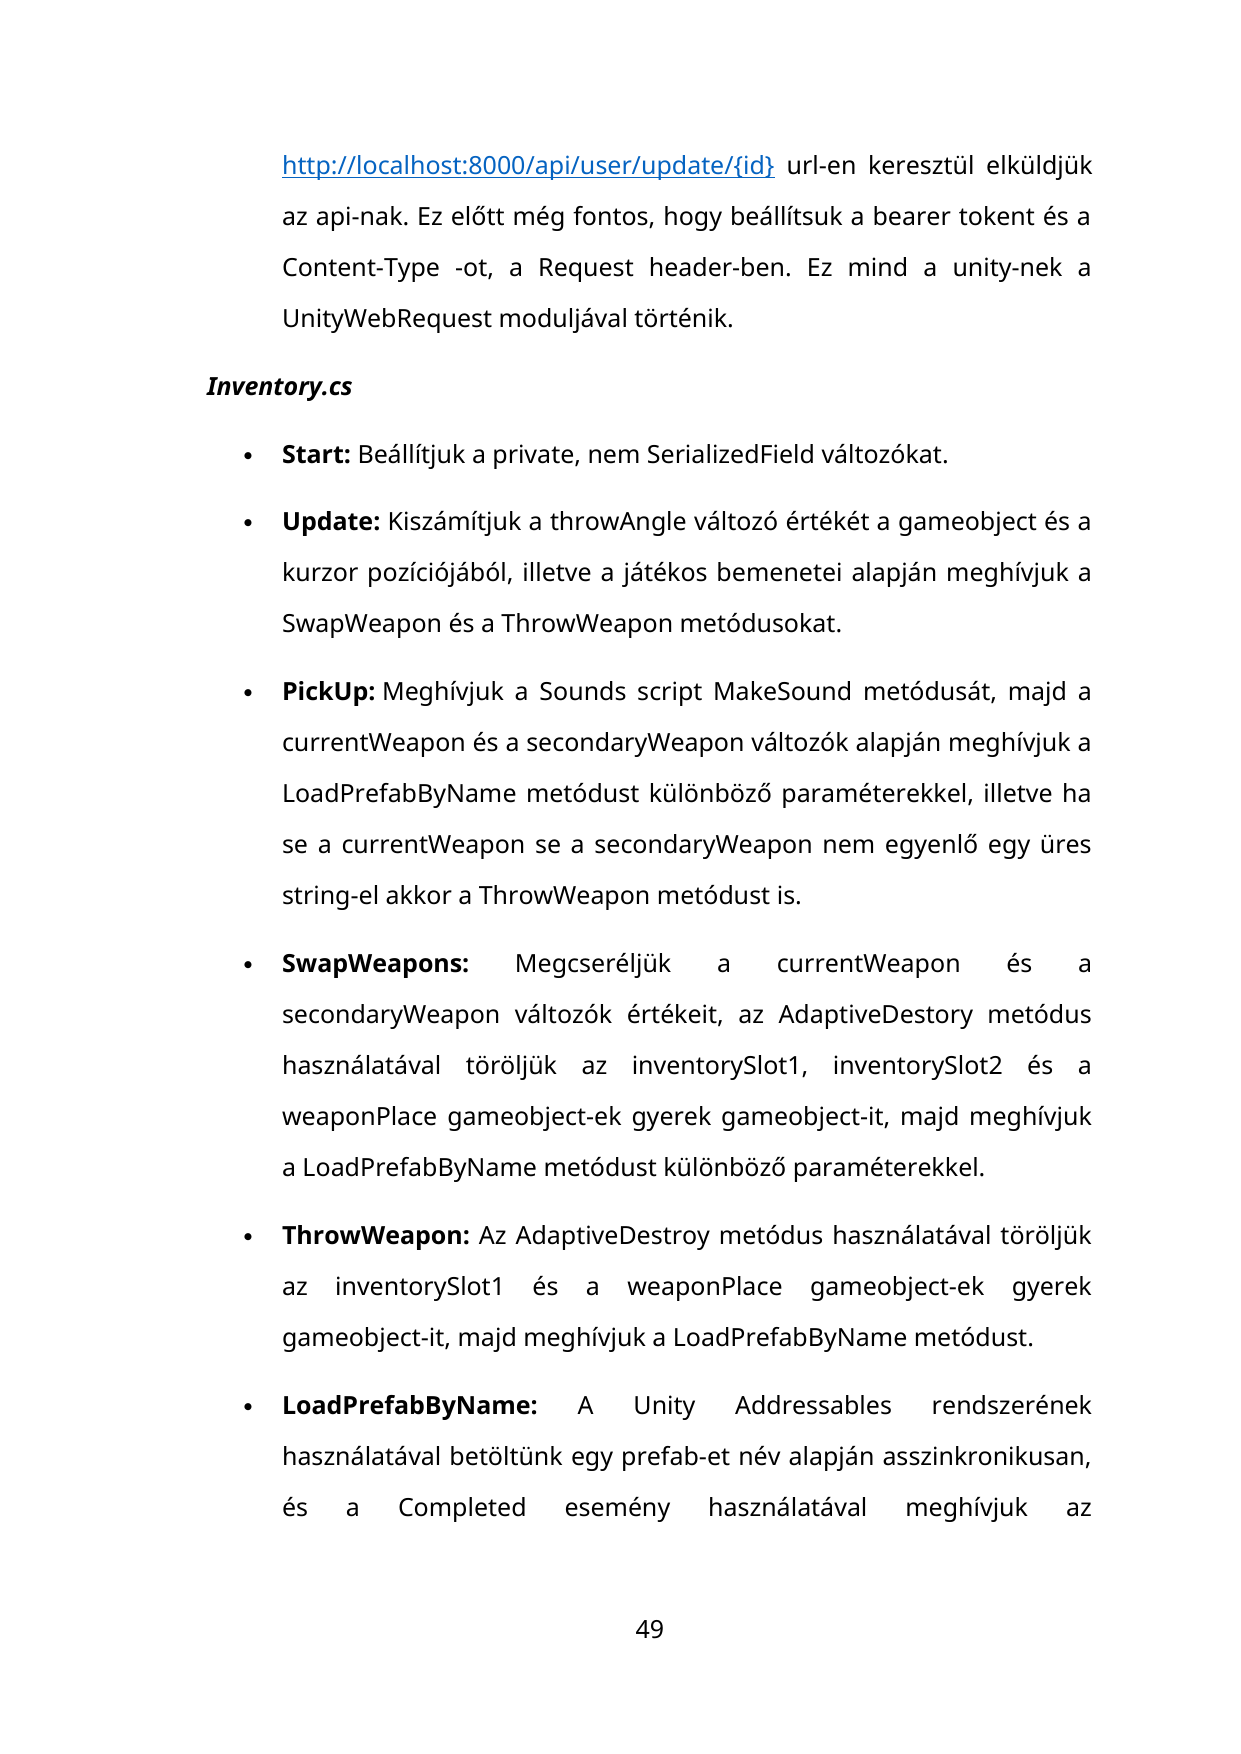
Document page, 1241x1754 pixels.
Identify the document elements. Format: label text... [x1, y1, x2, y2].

list Update: Kiszámítjuk a throwAngle változó értékét a gameobject és a kurzor pozíciójából, illetve a játékos bemenetei alapján meghívjuk a SwapWeapon és a ThrowWeapon metódusokat. [244, 504, 1092, 640]
text Inventory.cs [207, 368, 1092, 403]
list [244, 1387, 1092, 1523]
list SwapWeapons: Megcseréljük a currentWeapon és a secondaryWeapon változók értékeit, az AdaptiveDestory metódus használatával töröljük az inventorySlot1, inventorySlot2 és a weaponPlace gameobject-ek gyerek gameobject-it, majd meghívjuk a LoadPrefabByName metódust különböző paraméterekkel. [244, 946, 1092, 1184]
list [244, 148, 1092, 335]
list PickUp: Meghívjuk a Sounds script MakeSound metódusát, majd a currentWeapon és a secondaryWeapon változók alapján meghívjuk a LoadPrefabByName metódust különböző paraméterekkel, illetve ha se a currentWeapon se a secondaryWeapon nem egyenlő egy üres string-el akkor a ThrowWeapon metódust is. [244, 674, 1092, 912]
list Start: Beállítjuk a private, nem SerializedField változókat. [244, 436, 1092, 470]
list ThrowWeapon: Az AdaptiveDestroy metódus használatával töröljük az inventorySlot1 és a weaponPlace gameobject-ek gyerek gameobject-it, majd meghívjuk a LoadPrefabByName metódust. [244, 1217, 1092, 1354]
